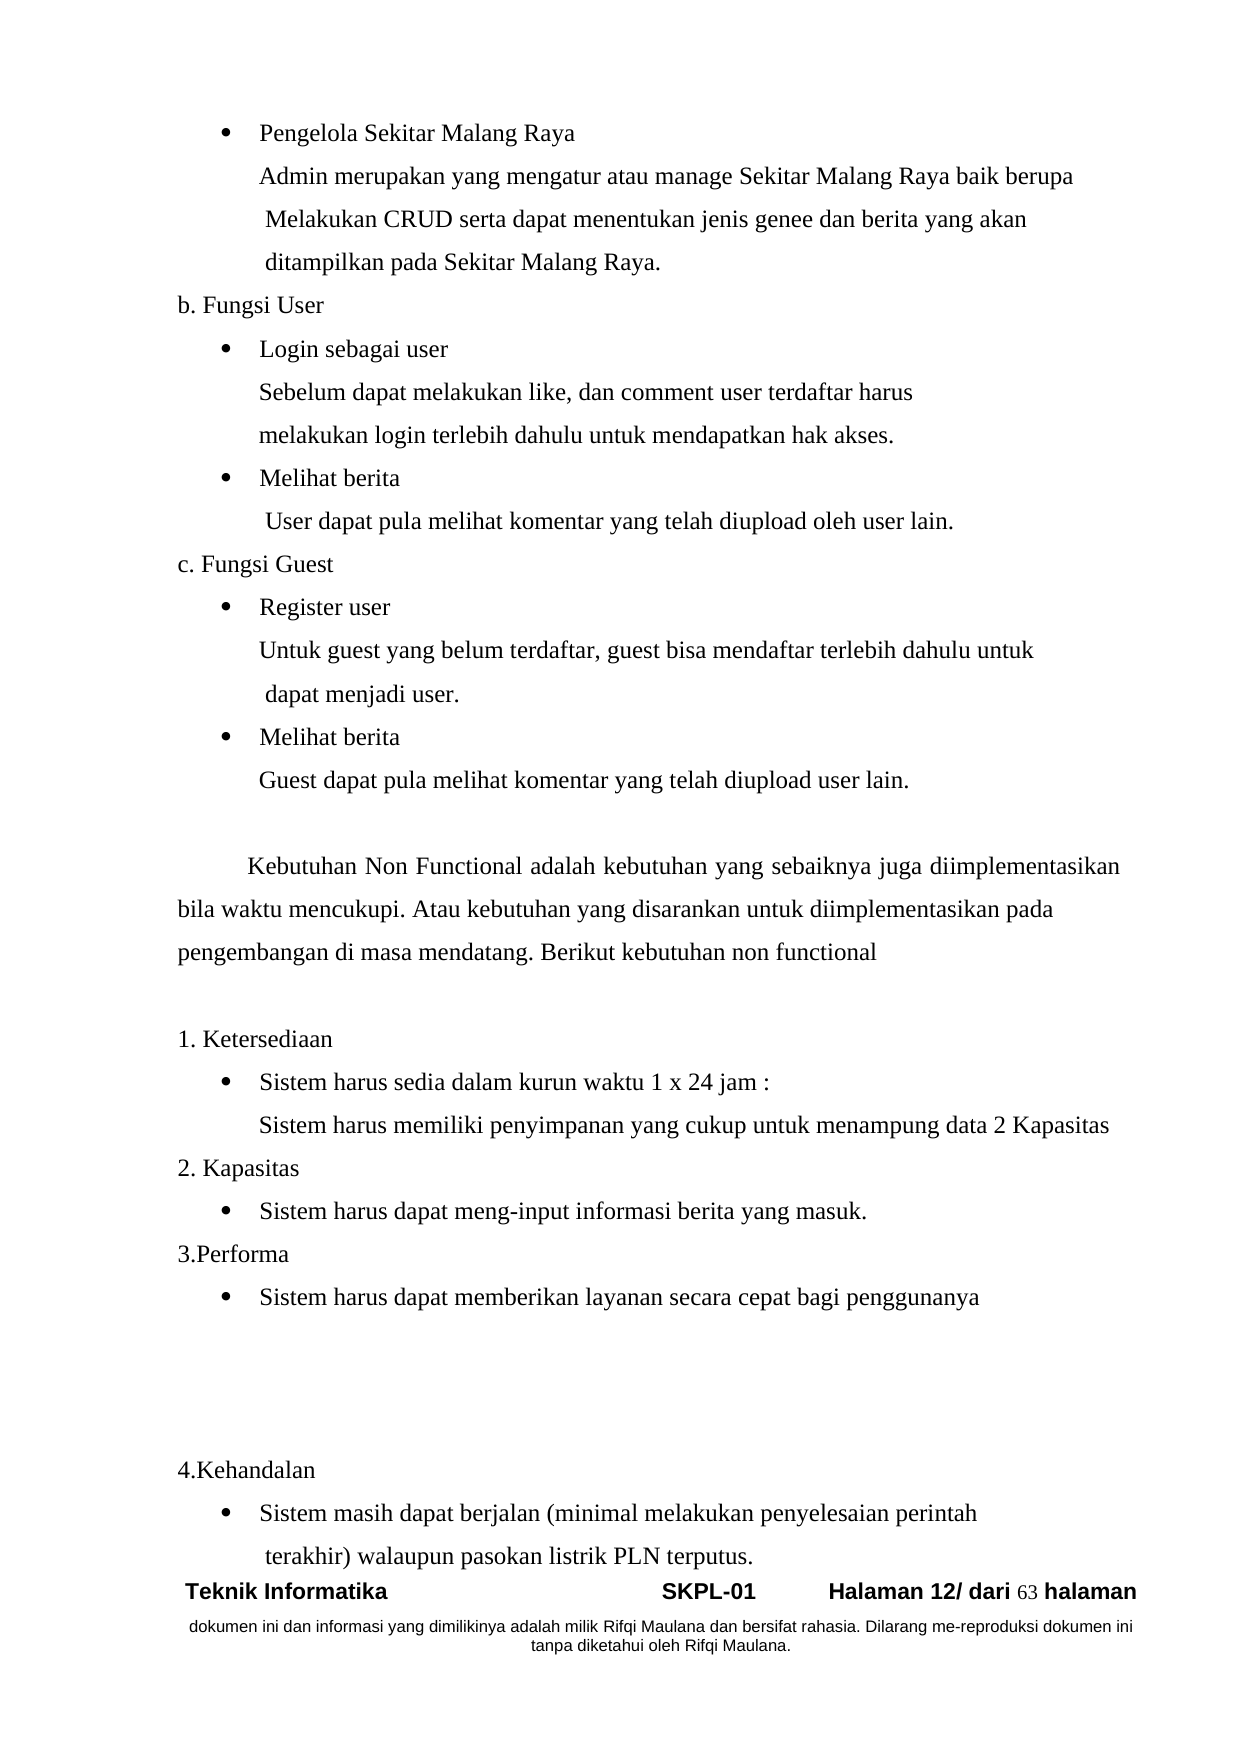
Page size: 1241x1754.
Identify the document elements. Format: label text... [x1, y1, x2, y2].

list Sistem harus sedia dalam kurun waktu 1 x 24 jam : [222, 1067, 1122, 1096]
text Sistem harus memiliki penyimpanan yang cukup untuk menampung data 2 Kapasitas [177, 1110, 1122, 1139]
text ditampilkan pada Sekitar Malang Raya. [177, 247, 1122, 276]
text terakhir) walaupun pasokan listrik PLN terputus. [177, 1541, 1122, 1570]
list Pengelola Sekitar Malang Raya [222, 118, 1122, 147]
text melakukan login terlebih dahulu untuk mendapatkan hak akses. [177, 420, 1122, 449]
text Untuk guest yang belum terdaftar, guest bisa mendaftar terlebih dahulu untuk [177, 636, 1122, 664]
list Melihat berita [222, 463, 1122, 492]
text Admin merupakan yang mengatur atau manage Sekitar Malang Raya baik berupa [177, 161, 1122, 190]
text 3.Performa [177, 1239, 1122, 1268]
list Sistem harus dapat memberikan layanan secara cepat bagi penggunanya [222, 1282, 1122, 1311]
text 2. Kapasitas [177, 1153, 1122, 1182]
text Guest dapat pula melihat komentar yang telah diupload user lain. [177, 765, 1122, 794]
text pengembangan di masa mendatang. Berikut kebutuhan non functional [177, 937, 1122, 966]
list Melihat berita [222, 722, 1122, 751]
text User dapat pula melihat komentar yang telah diupload oleh user lain. [177, 506, 1122, 535]
text dapat menjadi user. [177, 679, 1122, 707]
text 1. Ketersediaan [177, 1024, 1122, 1052]
list Login sebagai user [222, 334, 1122, 362]
text 4.Kehandalan [177, 1455, 1122, 1484]
text c. Fungsi Guest [177, 549, 1122, 578]
list Sistem harus dapat meng-input informasi berita yang masuk. [222, 1196, 1122, 1225]
text Sebelum dapat melakukan like, dan comment user terdaftar harus [177, 377, 1122, 406]
text Melakukan CRUD serta dapat menentukan jenis genee dan berita yang akan [177, 204, 1122, 233]
list Sistem masih dapat berjalan (minimal melakukan penyelesaian perintah [222, 1498, 1122, 1527]
text Kebutuhan Non Functional adalah kebutuhan yang sebaiknya juga diimplementasikan bila waktu mencukupi. Atau kebutuhan yang disarankan untuk diimplementasikan pada [177, 851, 1122, 923]
list Register user [222, 592, 1122, 621]
text b. Fungsi User [177, 291, 1122, 319]
